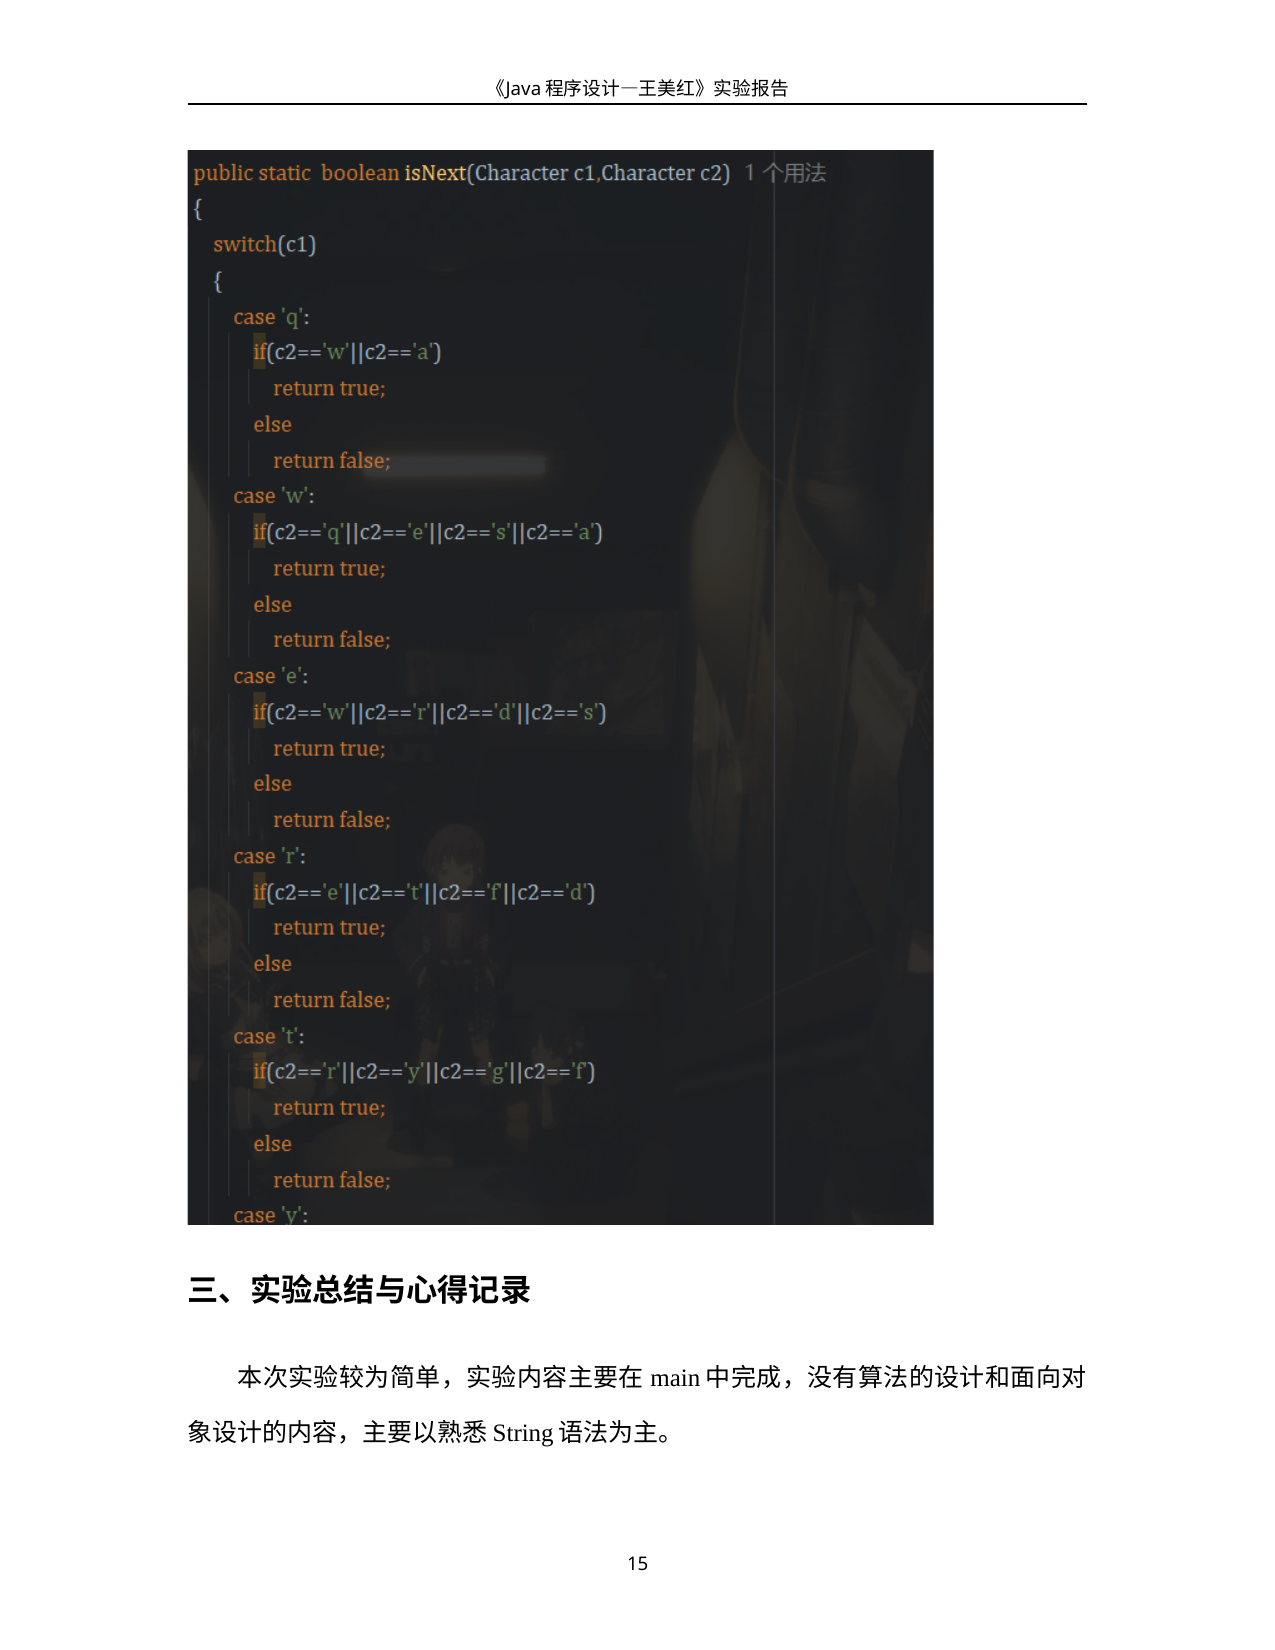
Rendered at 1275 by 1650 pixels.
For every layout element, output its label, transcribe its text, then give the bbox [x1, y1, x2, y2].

text 本次实验较为简单，实验内容主要在main中完成，没有算法的设计和面向对象设计的内容，主要以熟悉String语法为主。 [187, 1358, 1087, 1448]
text 三、实验总结与心得记录 [187, 1265, 1087, 1310]
picture [187, 150, 934, 1225]
